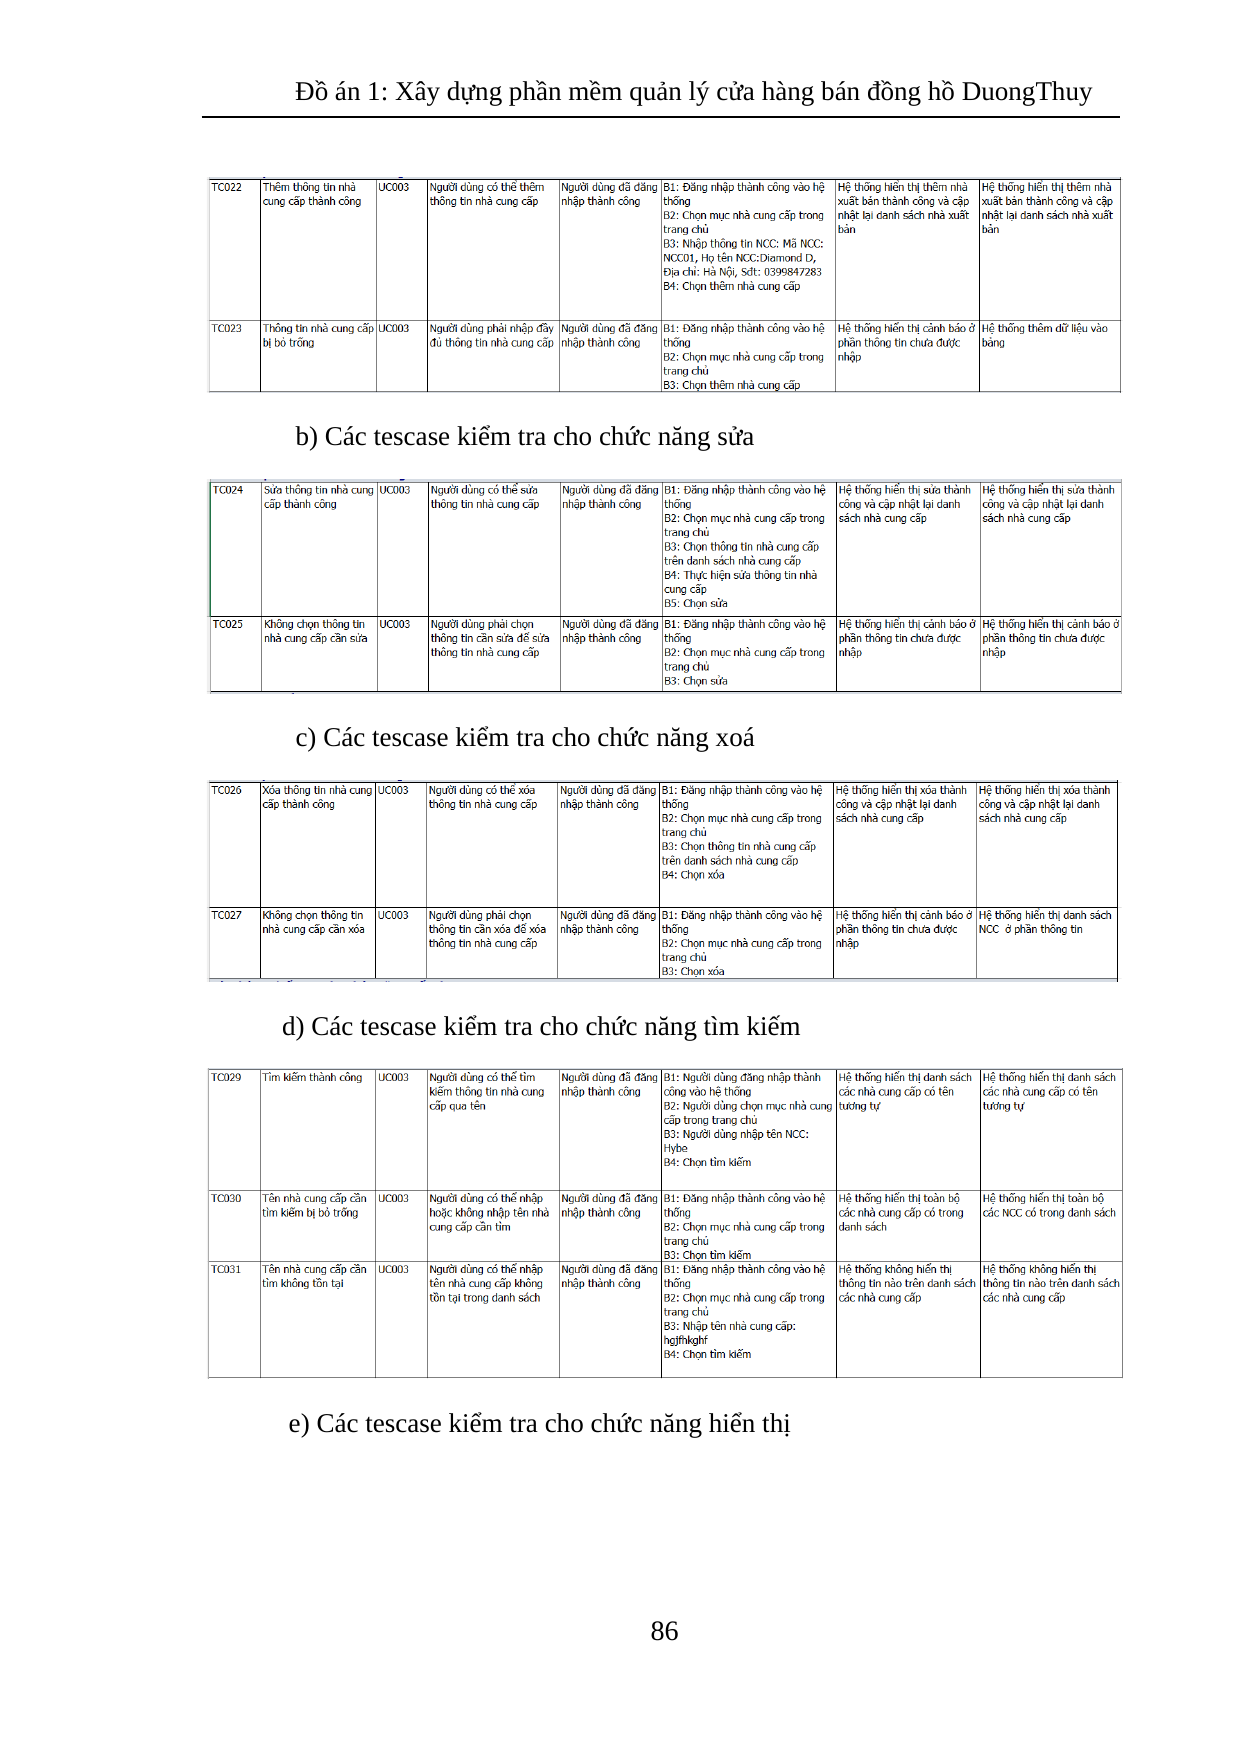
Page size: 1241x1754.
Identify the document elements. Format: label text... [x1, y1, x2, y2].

picture [206, 1068, 1123, 1379]
text d) Các tescase kiểm tra cho chức năng tìm kiếm [251, 1009, 1122, 1041]
text e) Các tescase kiểm tra cho chức năng hiển thị [251, 1407, 1122, 1438]
text b) Các tescase kiểm tra cho chức năng sửa [295, 420, 1122, 451]
picture [206, 177, 1123, 393]
picture [206, 479, 1122, 694]
picture [206, 780, 1122, 982]
text c) Các tescase kiểm tra cho chức năng xoá [295, 721, 1122, 752]
